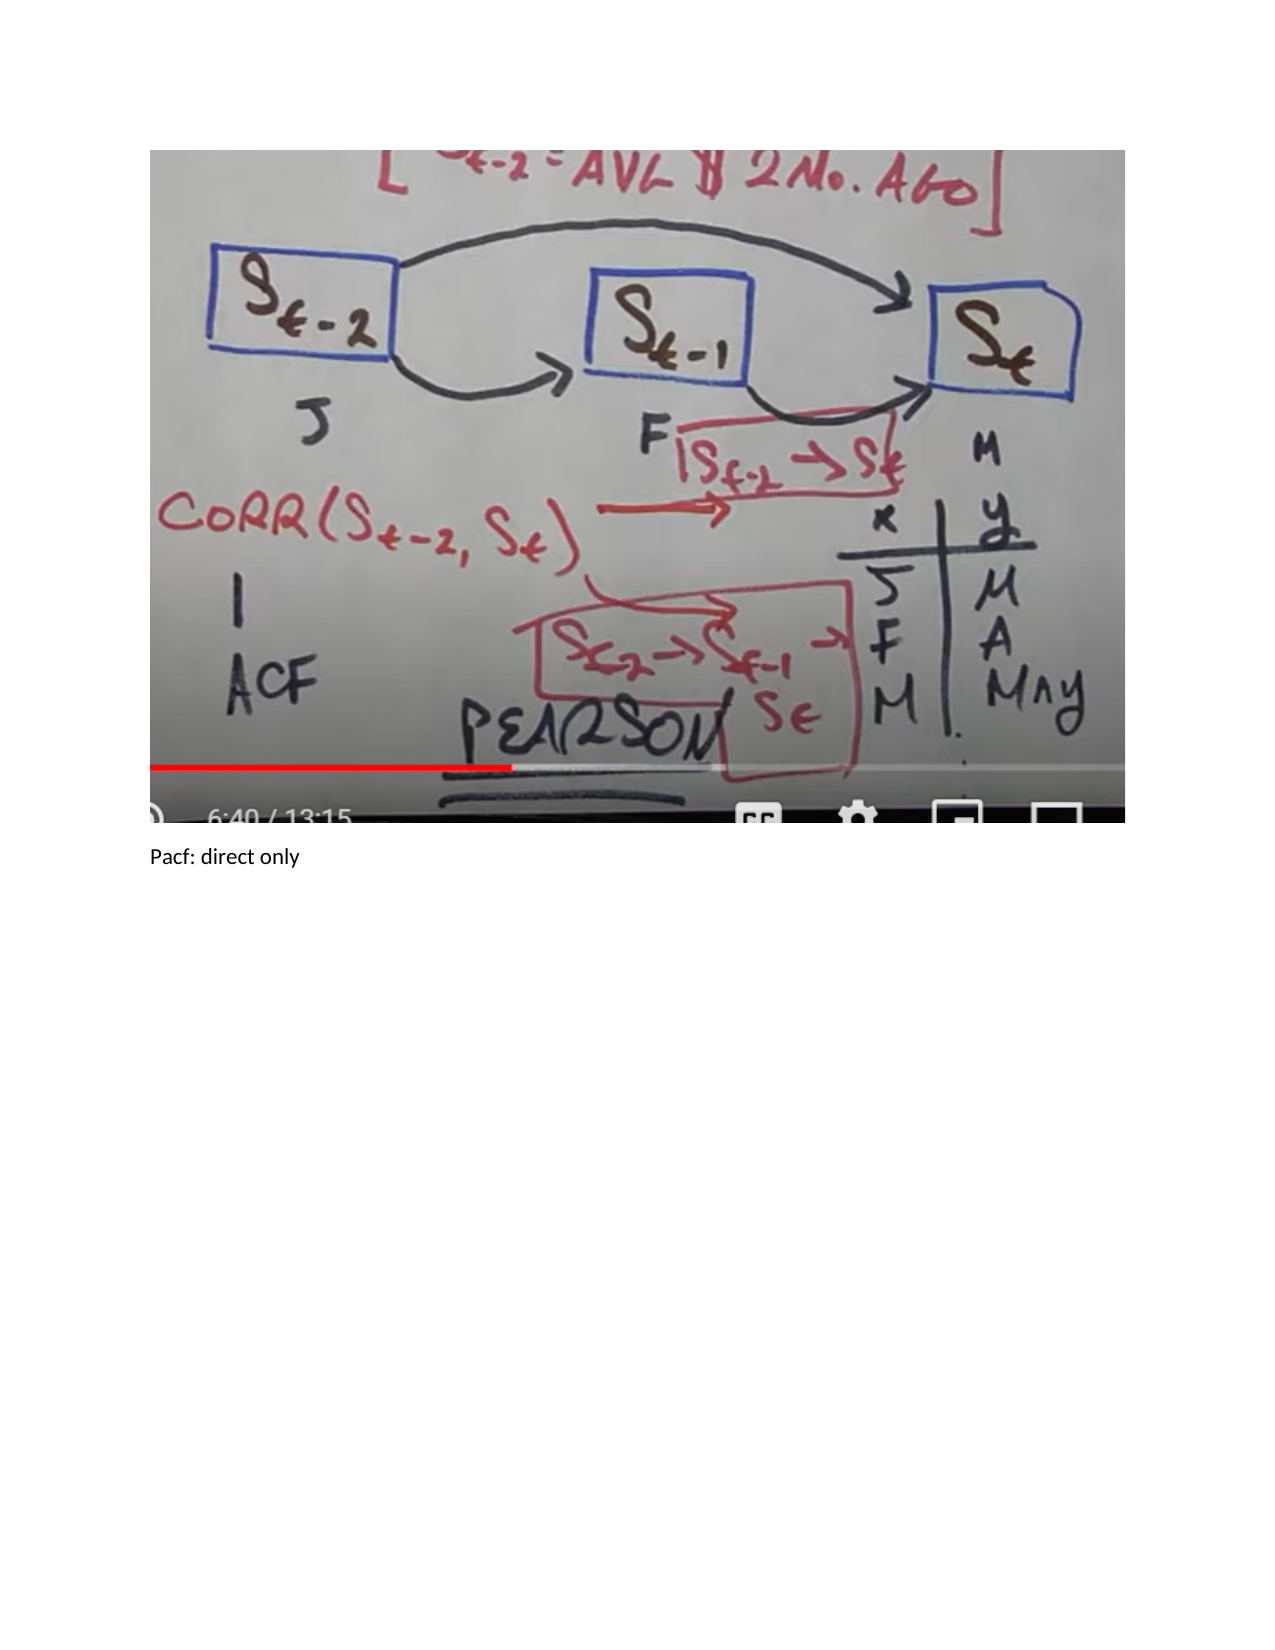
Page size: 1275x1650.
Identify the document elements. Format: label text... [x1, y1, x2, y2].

text Pacf: direct only [150, 842, 1125, 870]
picture [150, 150, 1125, 823]
